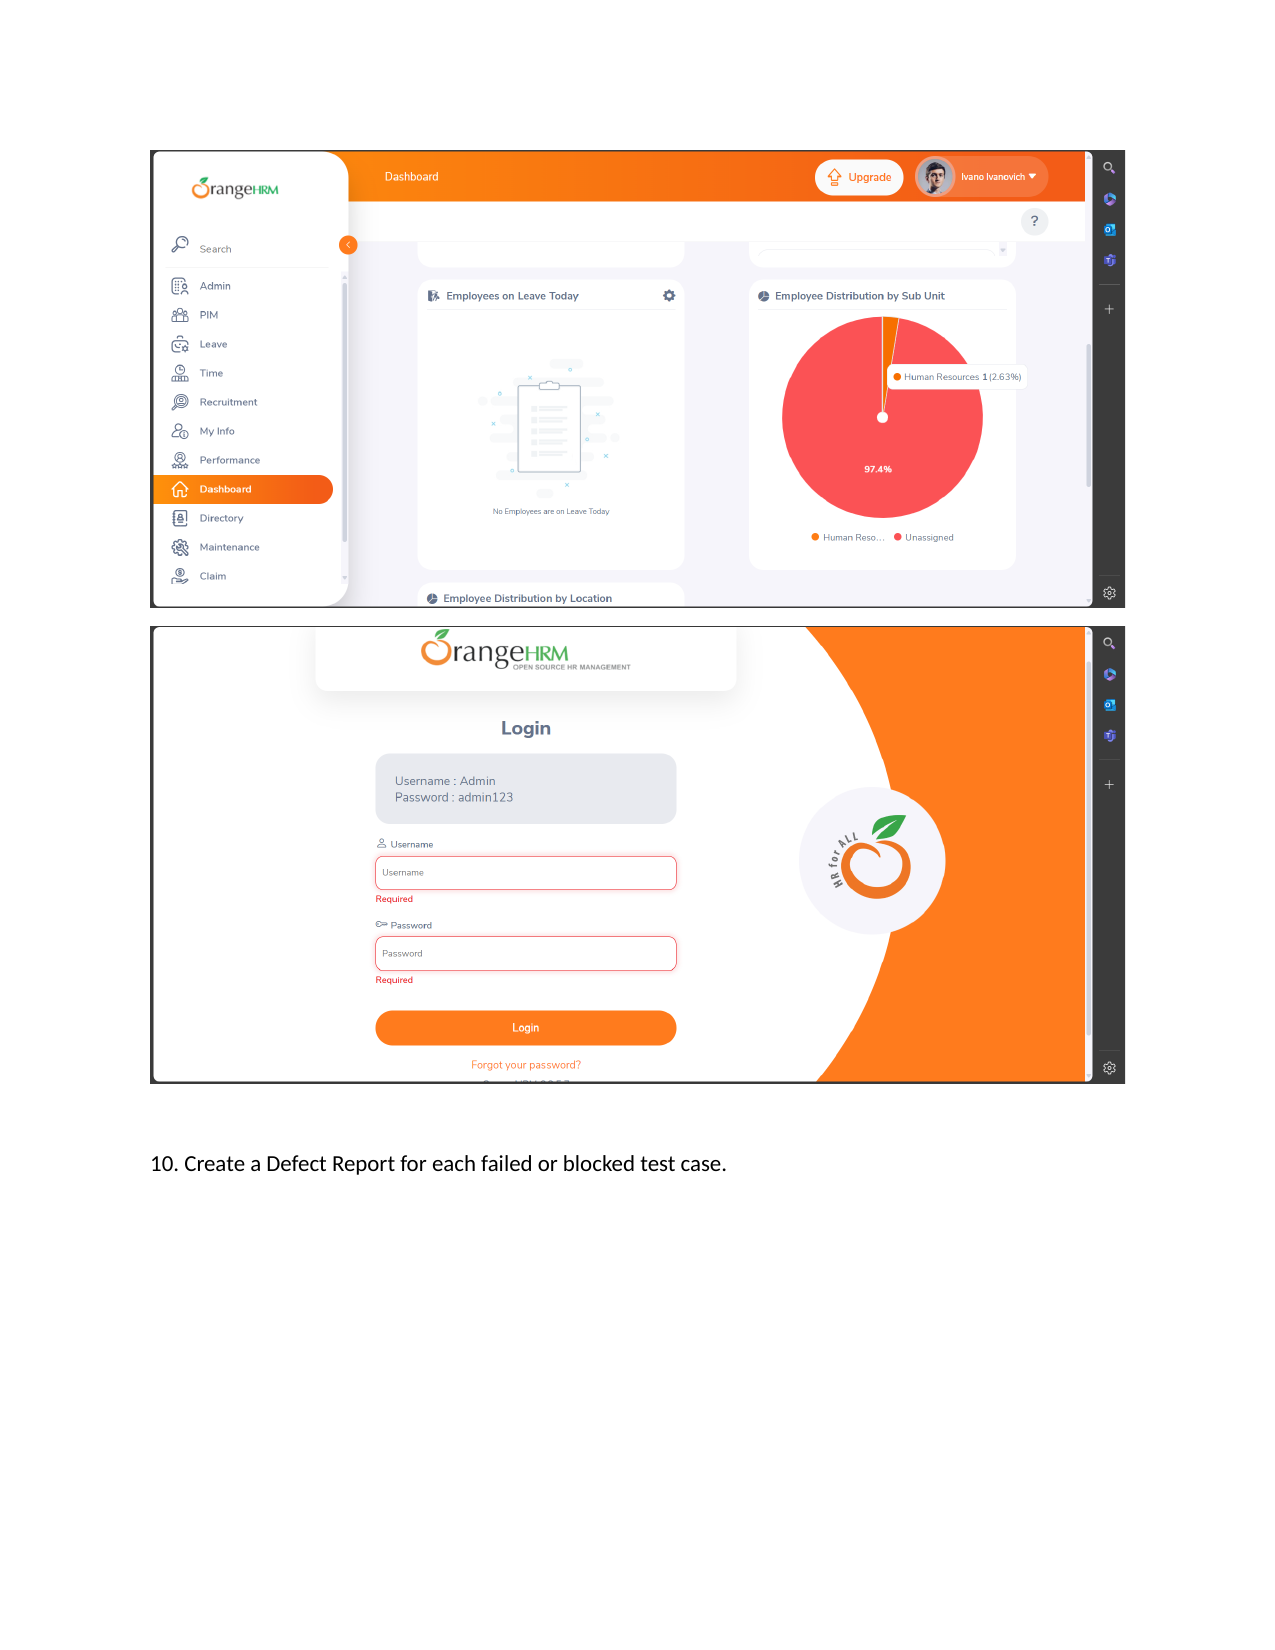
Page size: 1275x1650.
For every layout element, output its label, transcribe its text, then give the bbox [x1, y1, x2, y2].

text 10. Create a Defect Report for each failed or blocked test case. [150, 1149, 1125, 1177]
picture [150, 150, 1125, 608]
picture [150, 626, 1125, 1084]
